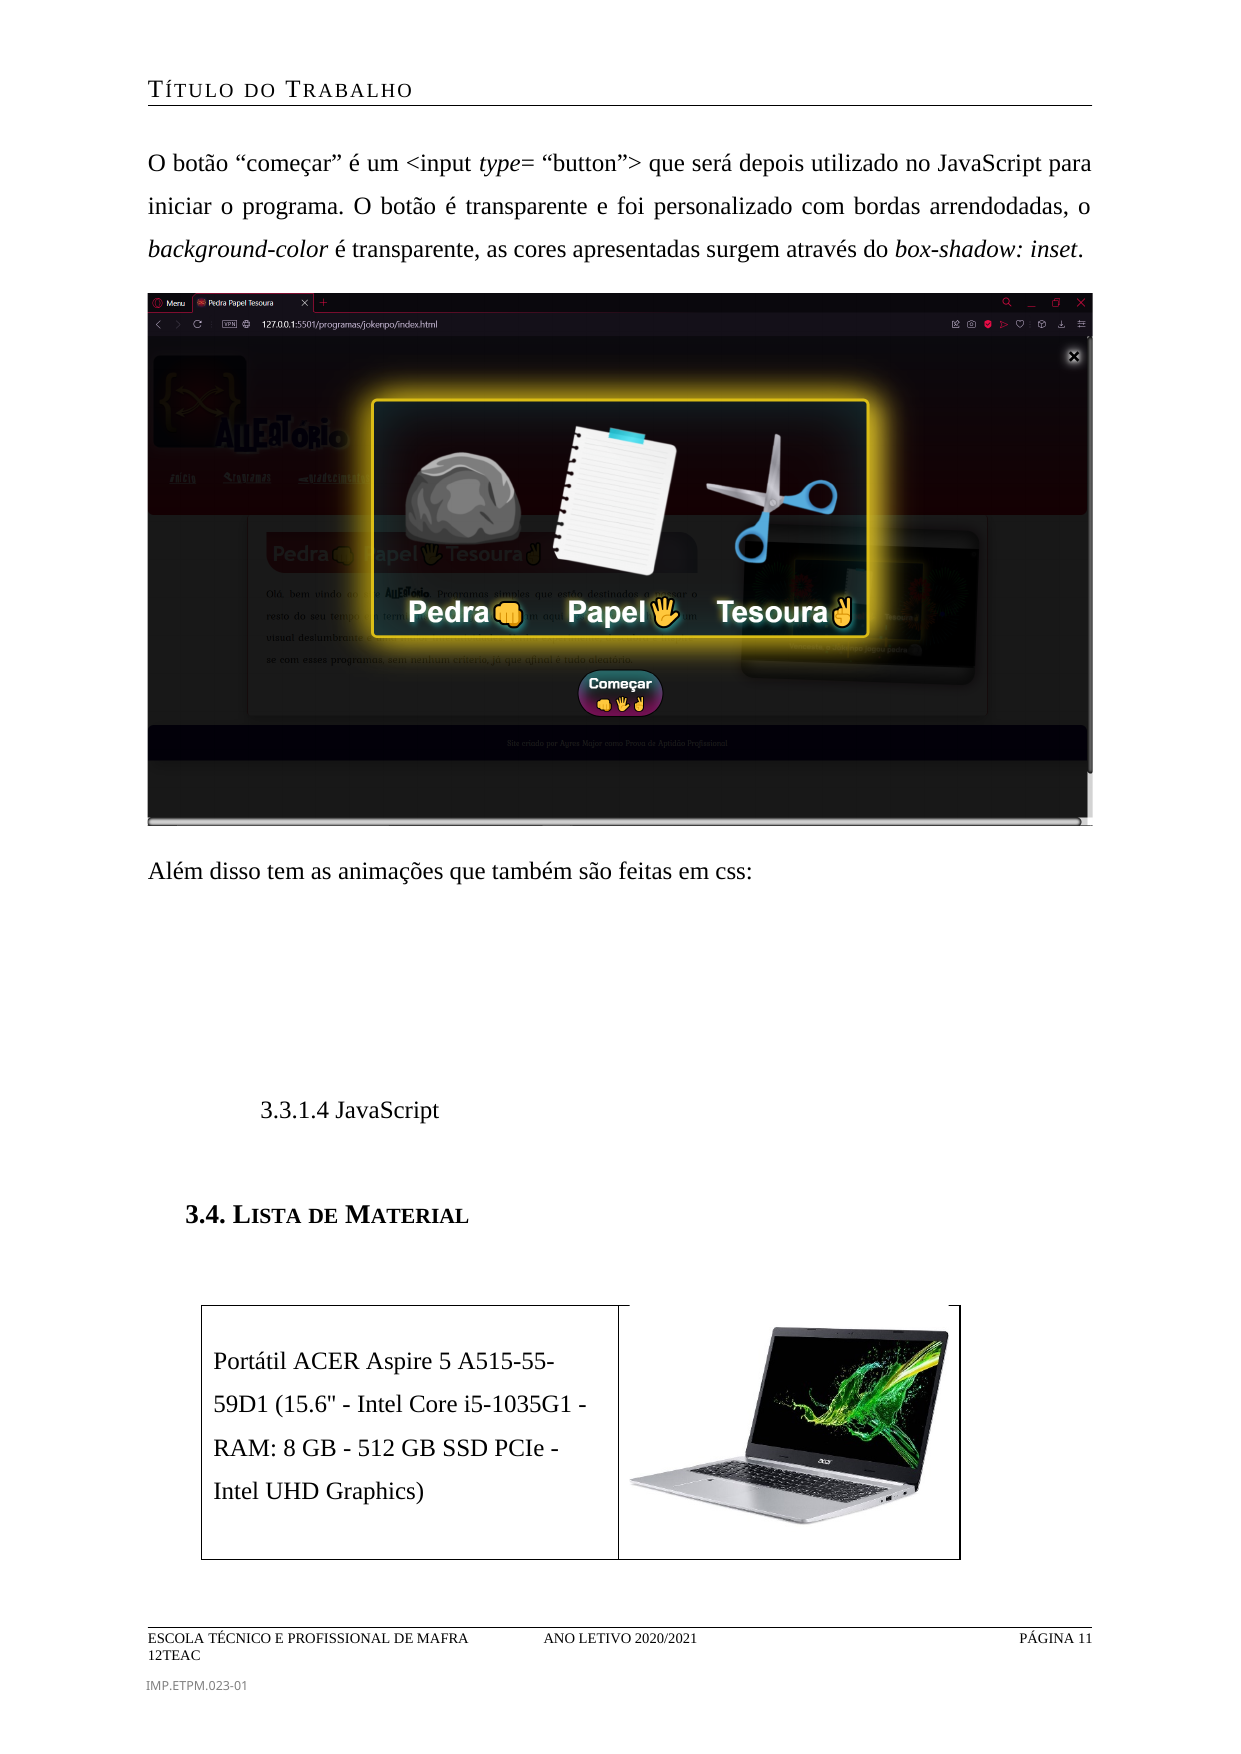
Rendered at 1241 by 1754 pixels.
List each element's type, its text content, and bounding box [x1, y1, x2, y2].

picture [629, 1305, 949, 1546]
subtitle Lista de Material [185, 1198, 1092, 1229]
text Além disso tem as animações que também são feitas em css: [148, 856, 1092, 885]
table_header [619, 1306, 959, 1559]
text O botão “começar” é um <input type= “button”> que será depois utilizado no JavaScript para iniciar o programa. O botão é transparente e foi personalizado com bordas arrendodadas, o background-color é transparente, as cores apresentadas surgem através do box-shadow: inset. [148, 148, 1092, 263]
subtitle JavaScript [260, 1095, 1092, 1124]
picture [147, 293, 1093, 826]
table_header Portátil ACER Aspire 5 A515-55-59D1 (15.6'' - Intel Core i5-1035G1 - RAM: 8 GB - 512 GB SSD PCIe - Intel UHD Graphics) [202, 1306, 618, 1559]
